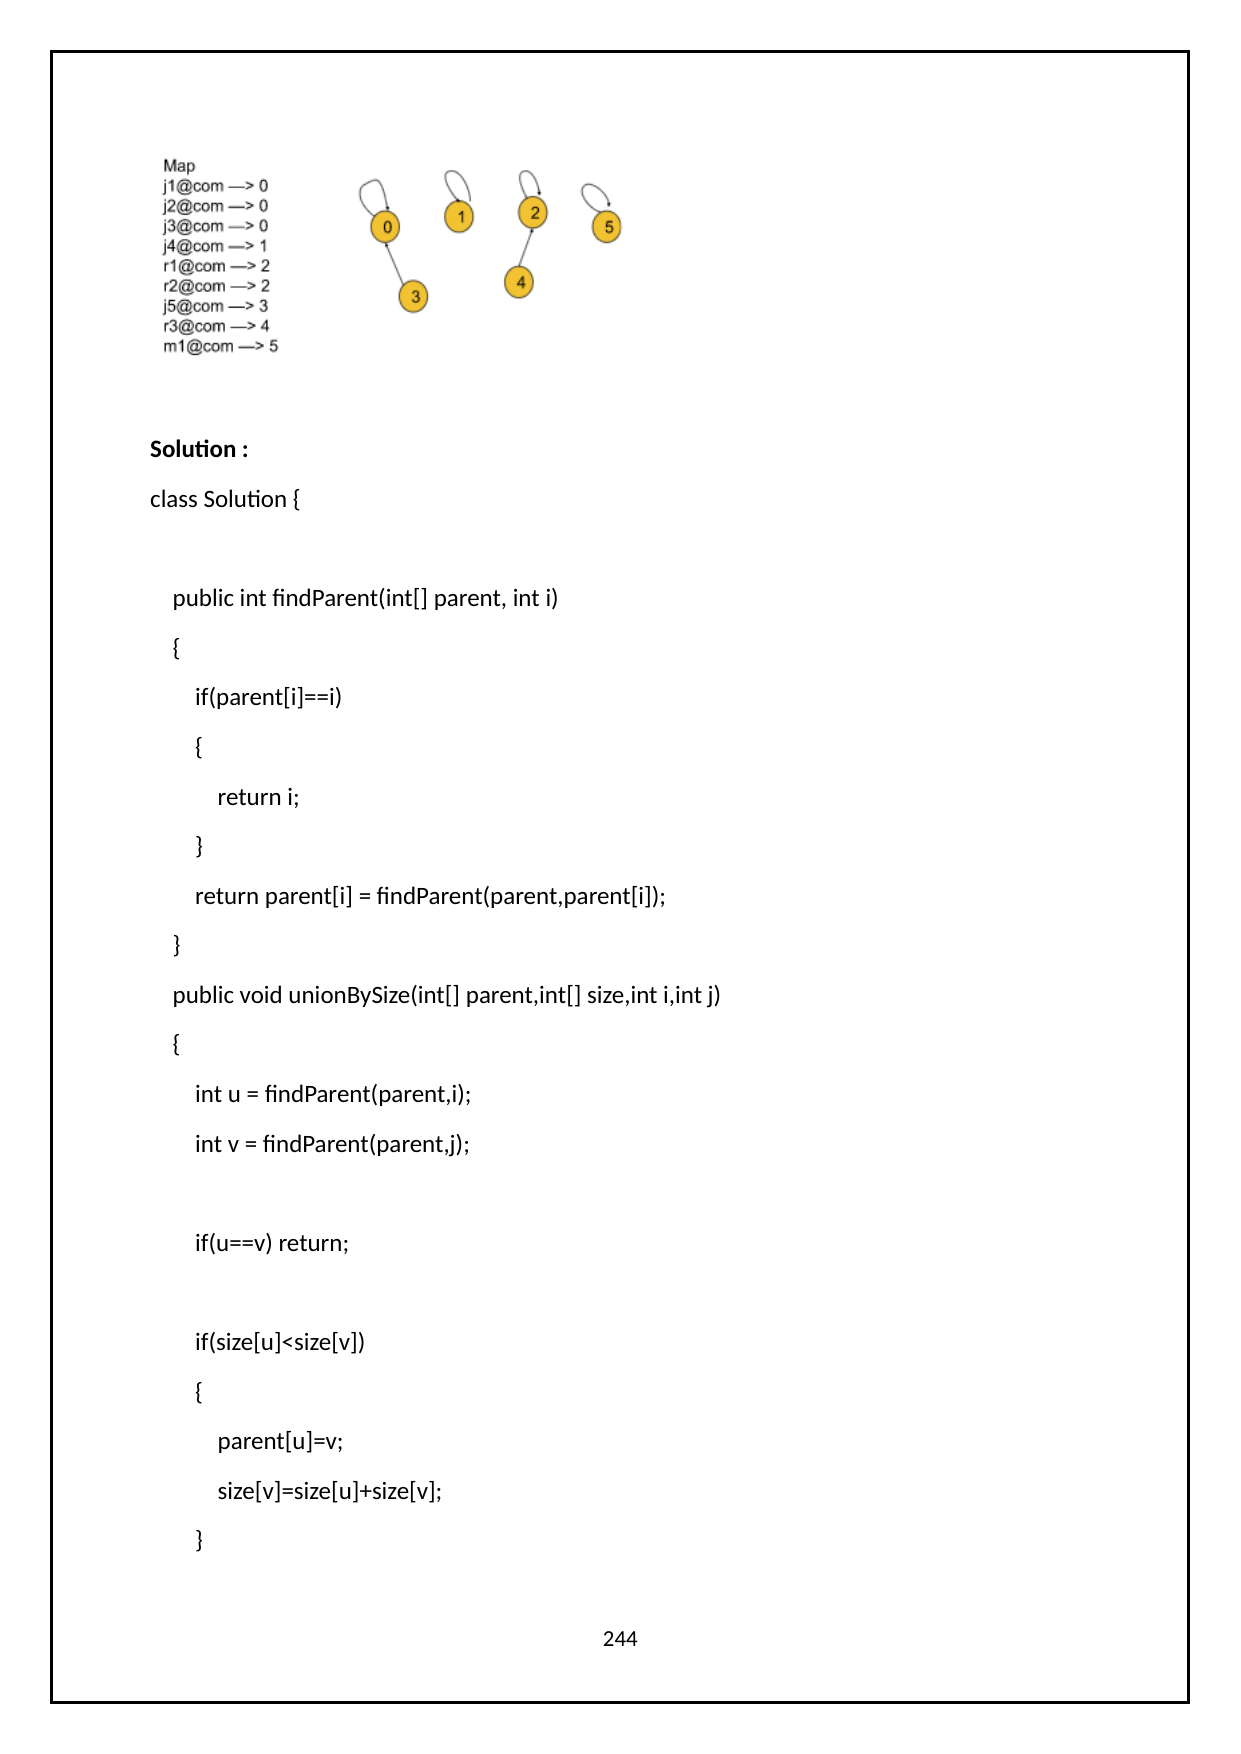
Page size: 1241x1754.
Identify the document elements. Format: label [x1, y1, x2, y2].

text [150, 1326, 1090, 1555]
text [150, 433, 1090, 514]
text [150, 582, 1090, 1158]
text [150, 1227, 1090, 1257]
picture [150, 150, 685, 366]
